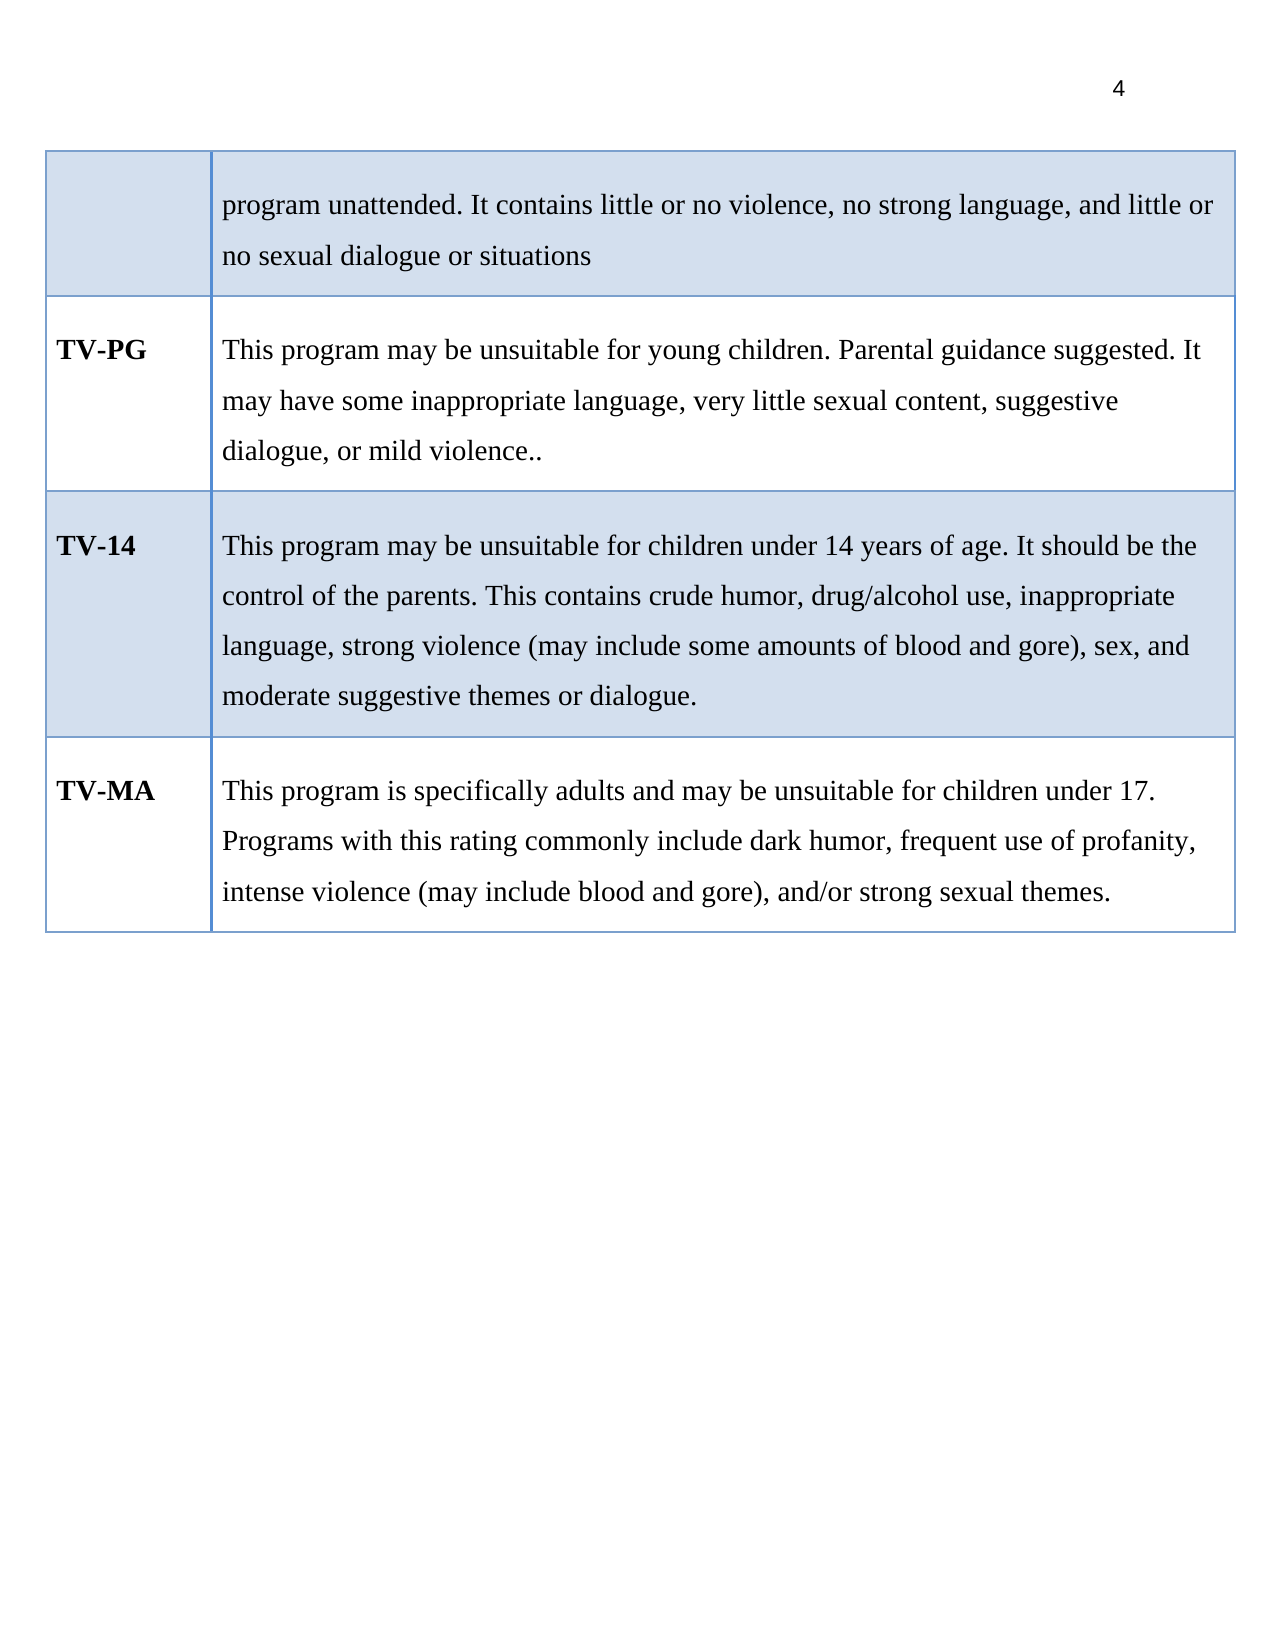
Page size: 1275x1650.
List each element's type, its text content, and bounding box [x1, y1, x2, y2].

table_cell This program may be unsuitable for young children. Parental guidance suggested. It may have some inappropriate language, very little sexual content, suggestive dialogue, or mild violence.. [213, 297, 1234, 490]
table_cell TV-14 [47, 492, 210, 736]
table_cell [213, 152, 1234, 295]
table_cell TV-MA [47, 738, 210, 931]
table_cell This program may be unsuitable for children under 14 years of age. It should be the control of the parents. This contains crude humor, drug/alcohol use, inappropriate language, strong violence (may include some amounts of blood and gore), sex, and moderate suggestive themes or dialogue. [213, 492, 1234, 736]
table_cell TV-G [47, 152, 210, 295]
table_cell TV-PG [47, 297, 210, 490]
table_cell This program is specifically adults and may be unsuitable for children under 17. Programs with this rating commonly include dark humor, frequent use of profanity, intense violence (may include blood and gore), and/or strong sexual themes. [213, 738, 1234, 931]
